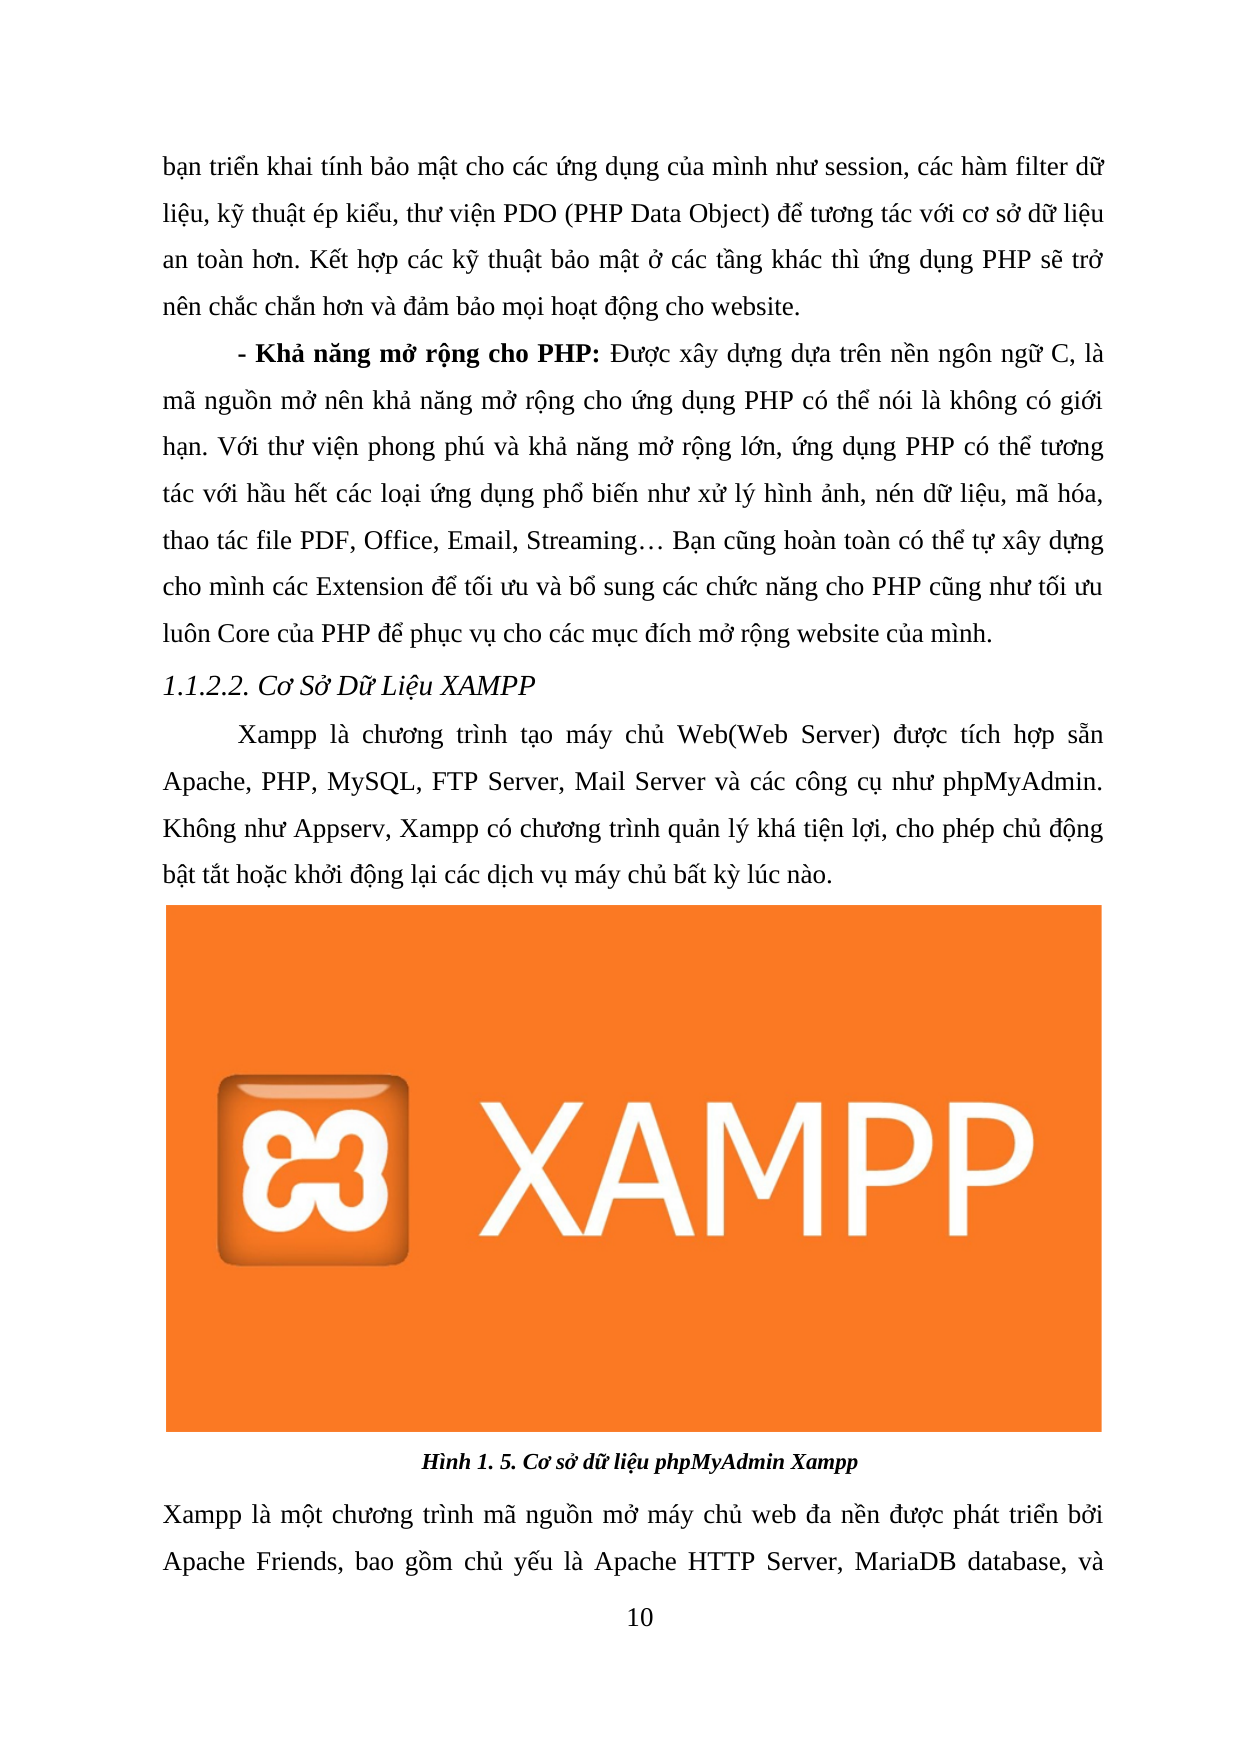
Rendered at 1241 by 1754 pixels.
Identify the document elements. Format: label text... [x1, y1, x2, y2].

subtitle 1.1.2.2. Cơ Sở Dữ Liệu XAMPP [162, 668, 1117, 701]
text - Khả năng mở rộng cho PHP: Được xây dựng dựa trên nền ngôn ngữ C, là mã nguồn mở nên khả năng mở rộng cho ứng dụng PHP có thể nói là không có giới hạn. Với thư viện phong phú và khả năng mở rộng lớn, ứng dụng PHP có thể tương tác với hầu hết các loại ứng dụng phổ biến như xử lý hình ảnh, nén dữ liệu, mã hóa, thao tác file PDF, Office, Email, Streaming… Bạn cũng hoàn toàn có thể tự xây dựng cho mình các Extension để tối ưu và bổ sung các chức năng cho PHP cũng như tối ưu luôn Core của PHP để phục vụ cho các mục đích mở rộng website của mình. [162, 337, 1105, 648]
text Hình 1. 5. Cơ sở dữ liệu phpMyAdmin Xampp [162, 1448, 1117, 1474]
picture [166, 905, 1102, 1432]
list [162, 1498, 1105, 1576]
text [162, 150, 1105, 321]
list Xampp là chương trình tạo máy chủ Web(Web Server) được tích hợp sẵn Apache, PHP, MySQL, FTP Server, Mail Server và các công cụ như phpMyAdmin. Không như Appserv, Xampp có chương trình quản lý khá tiện lợi, cho phép chủ động bật tắt hoặc khởi động lại các dịch vụ máy chủ bất kỳ lúc nào. [162, 719, 1105, 890]
